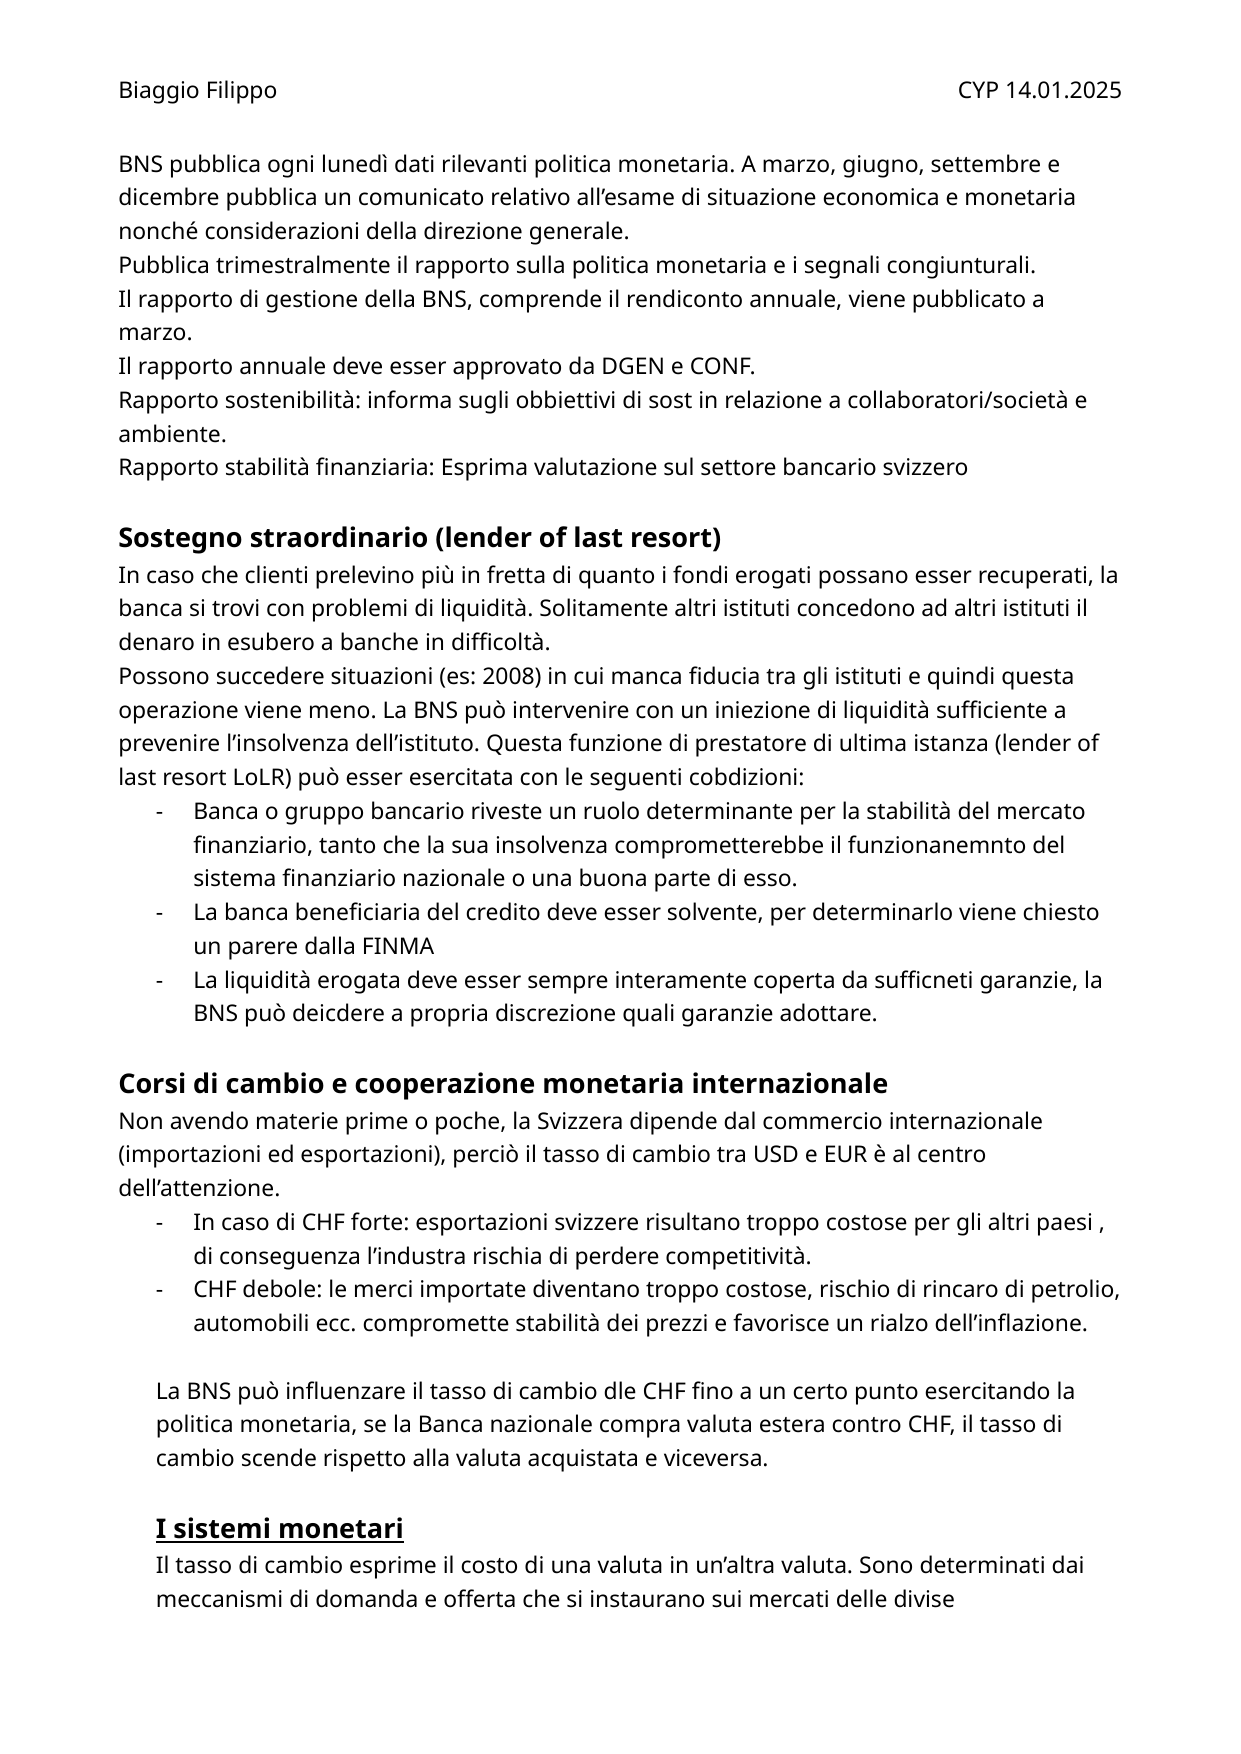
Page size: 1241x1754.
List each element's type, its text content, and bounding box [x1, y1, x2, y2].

text Rapporto stabilità finanziaria: Esprima valutazione sul settore bancario svizzero [118, 451, 1122, 483]
text In caso che clienti prelevino più in fretta di quanto i fondi erogati possano esser recuperati, la banca si trovi con problemi di liquidità. Solitamente altri istituti concedono ad altri istituti il denaro in esubero a banche in difficoltà. [118, 559, 1122, 657]
text Il tasso di cambio esprime il costo di una valuta in un’altra valuta. Sono determinati dai meccanismi di domanda e offerta che si instaurano sui mercati delle divise [156, 1549, 1122, 1614]
text Non avendo materie prime o poche, la Svizzera dipende dal commercio internazionale (importazioni ed esportazioni), perciò il tasso di cambio tra USD e EUR è al centro dell’attenzione. [118, 1105, 1122, 1203]
list Banca o gruppo bancario riveste un ruolo determinante per la stabilità del mercato finanziario, tanto che la sua insolvenza comprometterebbe il funzionanemnto del sistema finanziario nazionale o una buona parte di esso. [156, 795, 1122, 894]
text BNS pubblica ogni lunedì dati rilevanti politica monetaria. A marzo, giugno, settembre e dicembre pubblica un comunicato relativo all’esame di situazione economica e monetaria nonché considerazioni della direzione generale. [118, 148, 1122, 246]
text La BNS può influenzare il tasso di cambio dle CHF fino a un certo punto esercitando la politica monetaria, se la Banca nazionale compra valuta estera contro CHF, il tasso di cambio scende rispetto alla valuta acquistata e viceversa. [156, 1375, 1122, 1473]
text Corsi di cambio e cooperazione monetaria internazionale [118, 1065, 1122, 1102]
list La banca beneficiaria del credito deve esser solvente, per determinarlo viene chiesto un parere dalla FINMA [156, 896, 1122, 961]
text Pubblica trimestralmente il rapporto sulla politica monetaria e i segnali congiunturali. [118, 249, 1122, 280]
text I sistemi monetari [156, 1510, 1122, 1547]
list La liquidità erogata deve esser sempre interamente coperta da sufficneti garanzie, la BNS può deicdere a propria discrezione quali garanzie adottare. [156, 964, 1122, 1029]
text Sostegno straordinario (lender of last resort) [118, 519, 1122, 556]
list CHF debole: le merci importate diventano troppo costose, rischio di rincaro di petrolio, automobili ecc. compromette stabilità dei prezzi e favorisce un rialzo dell’inflazione. [156, 1273, 1122, 1338]
text Il rapporto annuale deve esser approvato da DGEN e CONF. [118, 350, 1122, 381]
text Il rapporto di gestione della BNS, comprende il rendiconto annuale, viene pubblicato a marzo. [118, 283, 1122, 348]
text Possono succedere situazioni (es: 2008) in cui manca fiducia tra gli istituti e quindi questa operazione viene meno. La BNS può intervenire con un iniezione di liquidità sufficiente a prevenire l’insolvenza dell’istituto. Questa funzione di prestatore di ultima istanza (lender of last resort LoLR) può esser esercitata con le seguenti cobdizioni: [118, 660, 1122, 792]
text Rapporto sostenibilità: informa sugli obbiettivi di sost in relazione a collaboratori/società e ambiente. [118, 384, 1122, 449]
list In caso di CHF forte: esportazioni svizzere risultano troppo costose per gli altri paesi , di conseguenza l’industra rischia di perdere competitività. [156, 1206, 1122, 1271]
